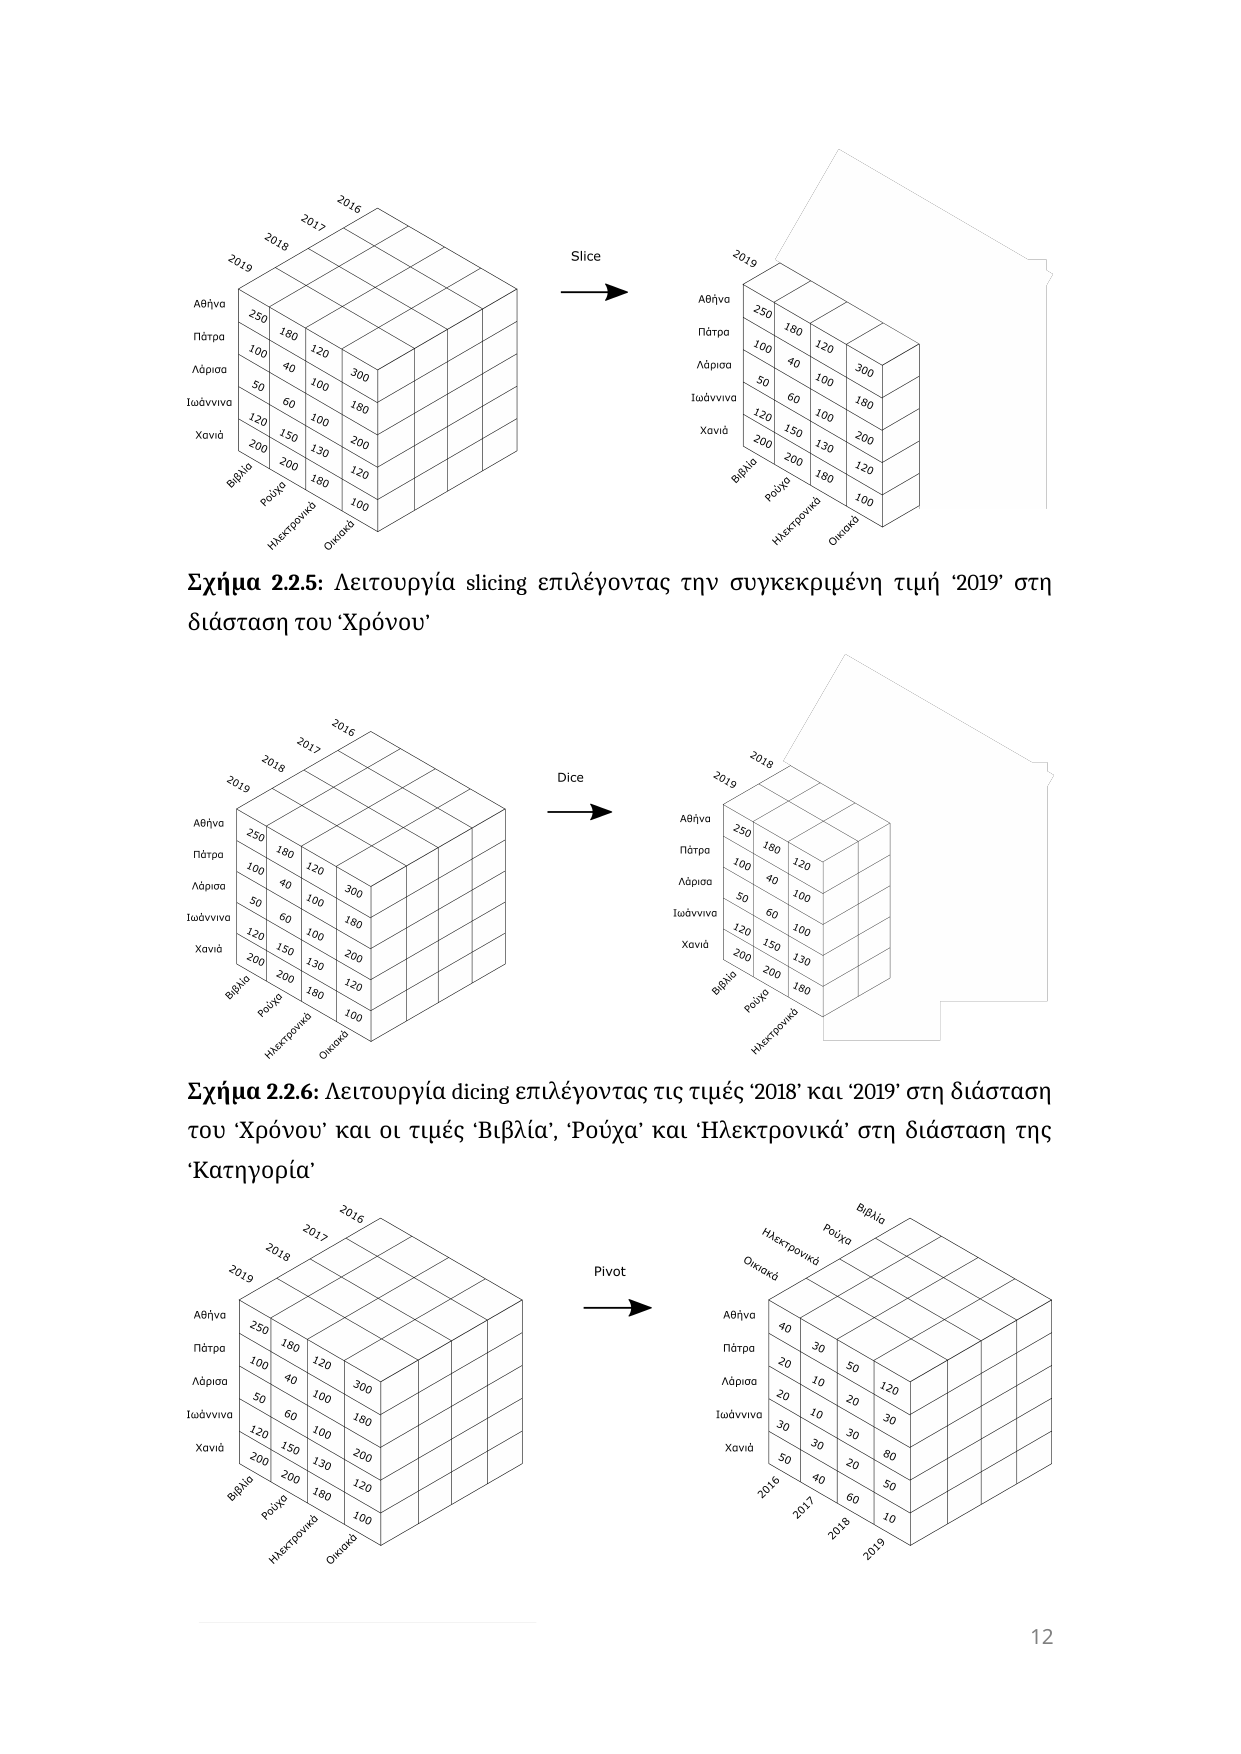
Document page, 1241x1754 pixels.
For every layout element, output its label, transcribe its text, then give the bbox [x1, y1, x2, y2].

picture [187, 654, 1054, 1060]
picture [187, 149, 1053, 551]
picture [187, 1203, 1052, 1565]
text Σχήμα 2.2.6: Λειτουργία dicing επιλέγοντας τις τιμές ‘2018’ και ‘2019’ στη διάσταση του ‘Χρόνου’ και οι τιμές ‘Βιβλία’, ‘Ρούχα’ και ‘Ηλεκτρονικά’ στη διάσταση της ‘Κατηγορία’ [187, 1079, 1053, 1184]
text Σχήμα 2.2.5: Λειτουργία slicing επιλέγοντας την συγκεκριμένη τιμή ‘2019’ στη διάσταση του ‘Χρόνου’ [187, 570, 1053, 636]
